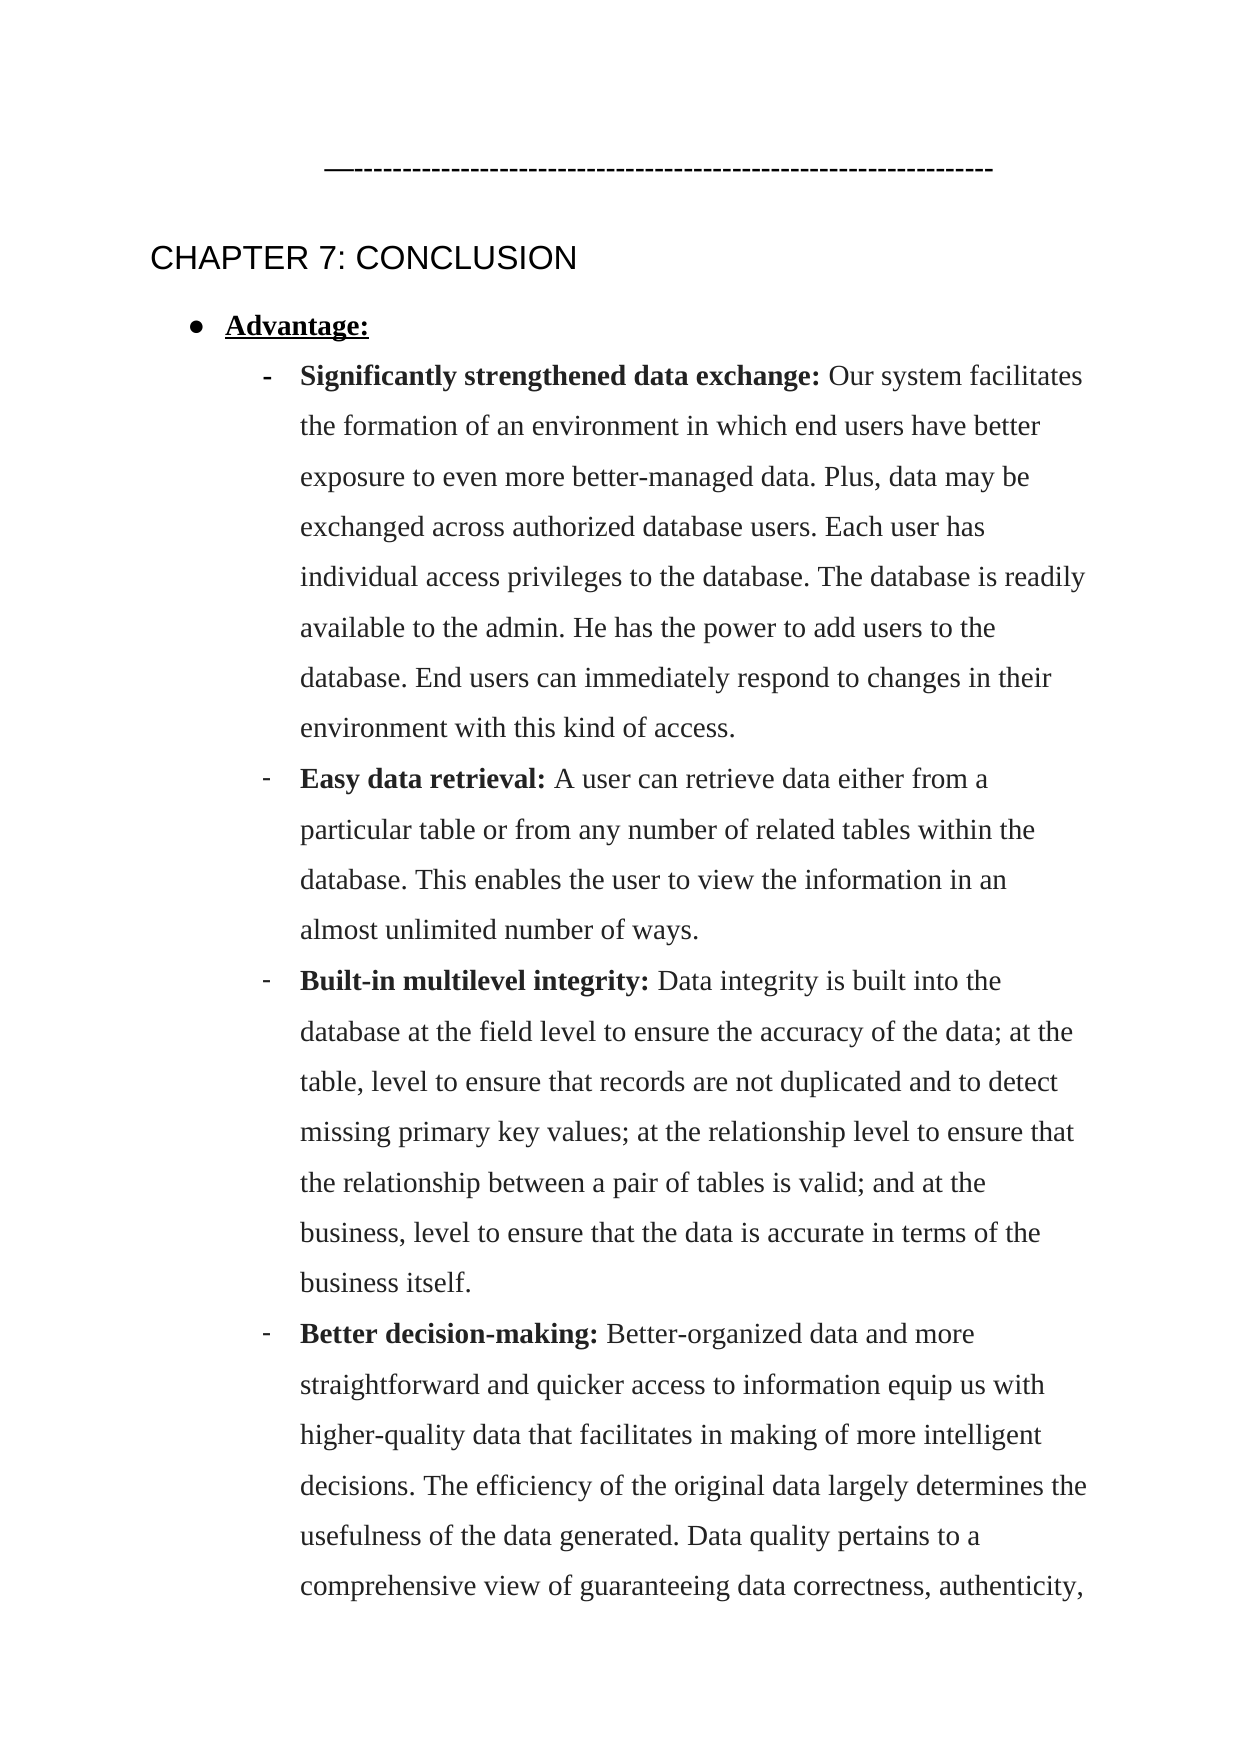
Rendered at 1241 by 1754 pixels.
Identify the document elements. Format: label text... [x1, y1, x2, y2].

list Built-in multilevel integrity: Data integrity is built into the database at the field level to ensure the accuracy of the data; at the table, level to ensure that records are not duplicated and to detect missing primary key values; at the relationship level to ensure that the relationship between a pair of tables is valid; and at the business, level to ensure that the data is accurate in terms of the business itself. [262, 963, 1090, 1299]
list Easy data retrieval: A user can retrieve data either from a particular table or from any number of related tables within the database. This enables the user to view the information in an almost unlimited number of ways. [262, 761, 1090, 946]
subtitle CHAPTER 7: CONCLUSION [150, 238, 1090, 276]
list Significantly strengthened data exchange: Our system facilitates the formation of an environment in which end users have better exposure to even more better-managed data. Plus, data may be exchanged across authorized database users. Each user has individual access privileges to the database. The database is readily available to the admin. He has the power to add users to the database. End users can immediately respond to changes in their environment with this kind of access. [262, 358, 1090, 744]
text —------------------------------------------------------------------ [150, 150, 1168, 183]
list Advantage: [187, 308, 1090, 341]
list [262, 1316, 1090, 1602]
